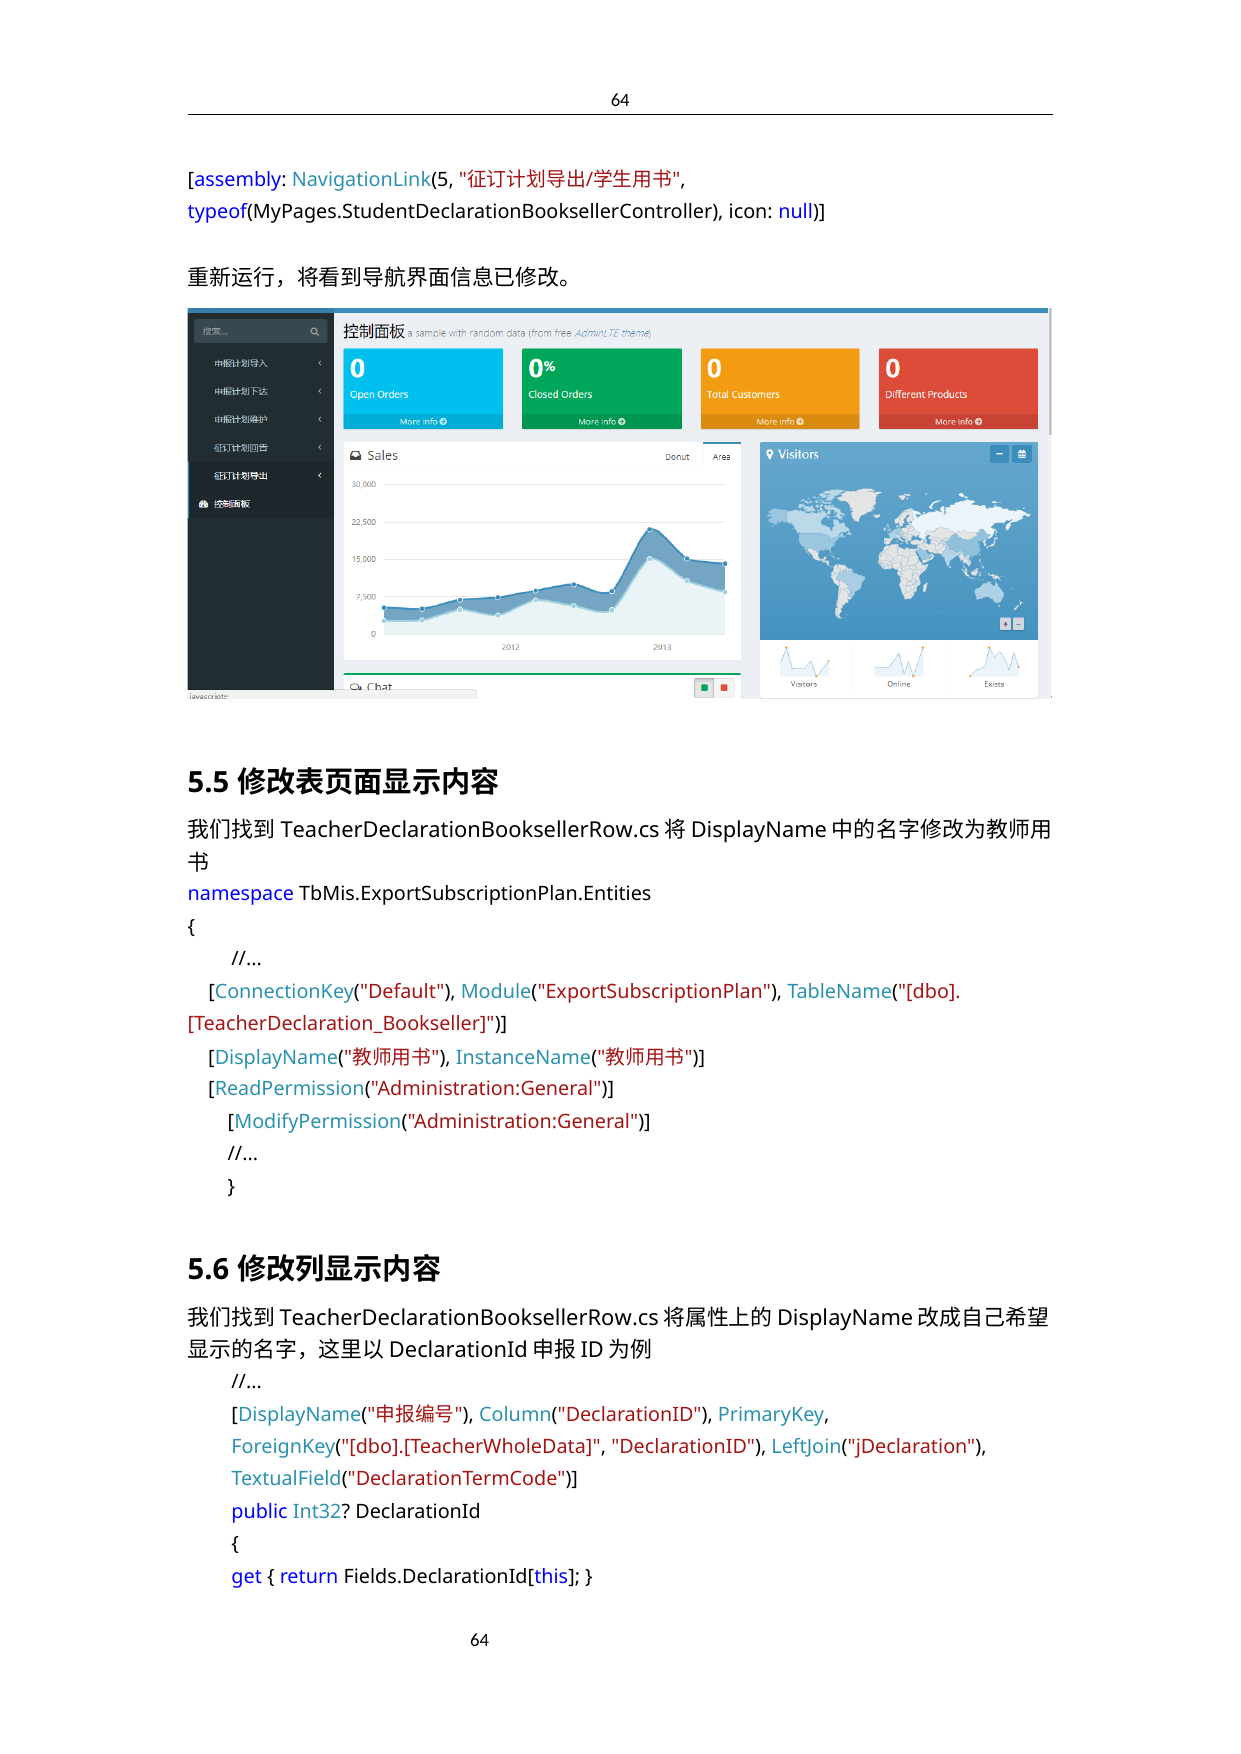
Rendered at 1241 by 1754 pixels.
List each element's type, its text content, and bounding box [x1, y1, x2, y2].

text 5.5 修改表页面显示内容 [187, 747, 1053, 812]
text get { return Fields.DeclarationId[this]; } [187, 1559, 1053, 1592]
text //... [187, 1137, 1053, 1169]
text [DisplayName("申报编号"), Column("DeclarationID"), PrimaryKey, ForeignKey("[dbo].[TeacherWholeData]", "DeclarationID"), LeftJoin("jDeclaration"), TextualField("DeclarationTermCode")] [187, 1397, 1053, 1494]
text { [187, 1527, 1053, 1559]
text namespace TbMis.ExportSubscriptionPlan.Entities [187, 877, 1053, 909]
text 重新运行，将看到导航界面信息已修改。 [187, 259, 1053, 292]
text public Int32? DeclarationId [187, 1494, 1053, 1527]
text } [187, 1169, 1053, 1202]
text //... [187, 942, 1053, 974]
text [DisplayName("教师用书"), InstanceName("教师用书")] [187, 1039, 1053, 1072]
text //... [187, 1364, 1053, 1397]
text 我们找到TeacherDeclarationBooksellerRow.cs将DisplayName中的名字修改为教师用书 [187, 812, 1053, 877]
text [ReadPermission("Administration:General")] [187, 1072, 1053, 1104]
text 我们找到TeacherDeclarationBooksellerRow.cs将属性上的DisplayName改成自己希望显示的名字，这里以DeclarationId申报ID为例 [187, 1299, 1053, 1364]
text [assembly: NavigationLink(5, "征订计划导出/学生用书", typeof(MyPages.StudentDeclarationBooksellerController), icon: null)] [187, 162, 1053, 227]
text { [187, 909, 1053, 942]
text 5.6 修改列显示内容 [187, 1234, 1053, 1299]
picture [187, 308, 1052, 699]
text [ConnectionKey("Default"), Module("ExportSubscriptionPlan"), TableName("[dbo].[TeacherDeclaration_Bookseller]")] [187, 974, 1053, 1039]
text [ModifyPermission("Administration:General")] [187, 1104, 1053, 1137]
